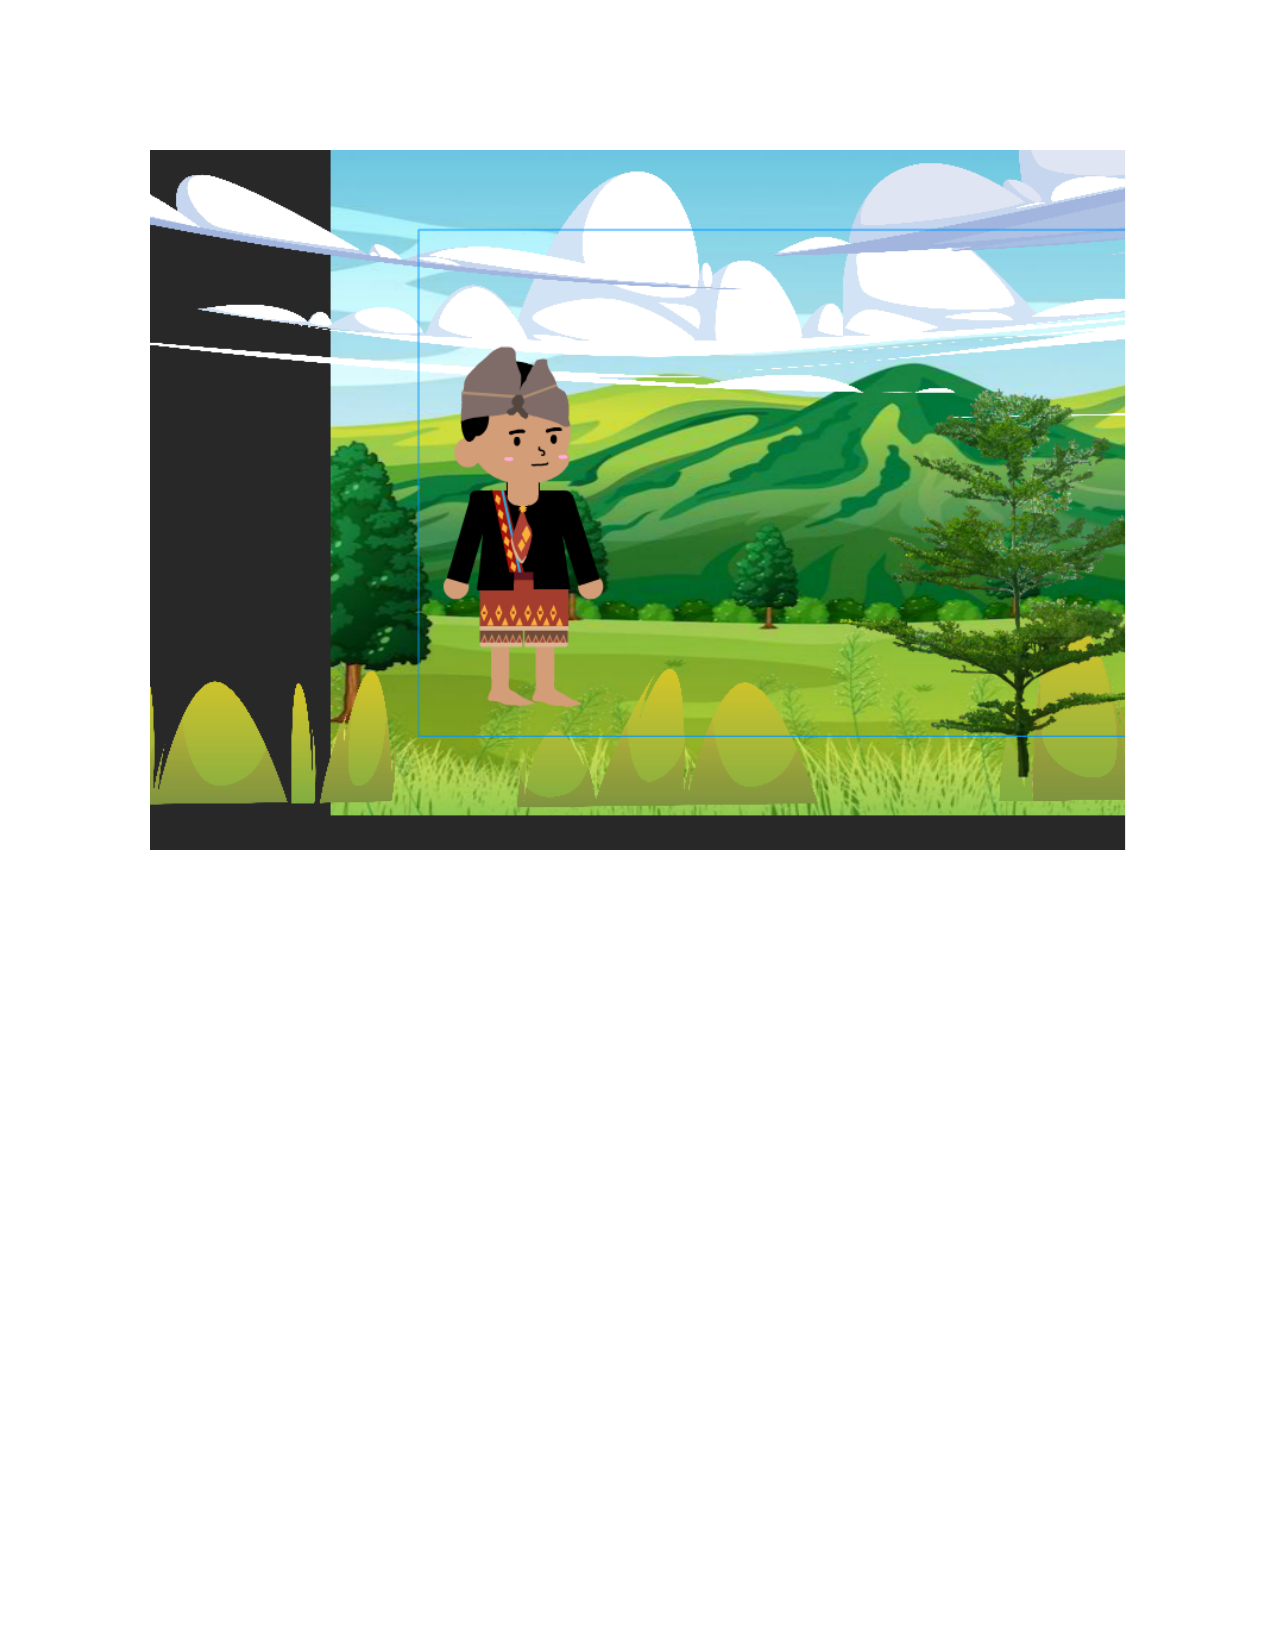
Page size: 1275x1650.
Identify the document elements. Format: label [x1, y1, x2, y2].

picture [150, 150, 1125, 850]
